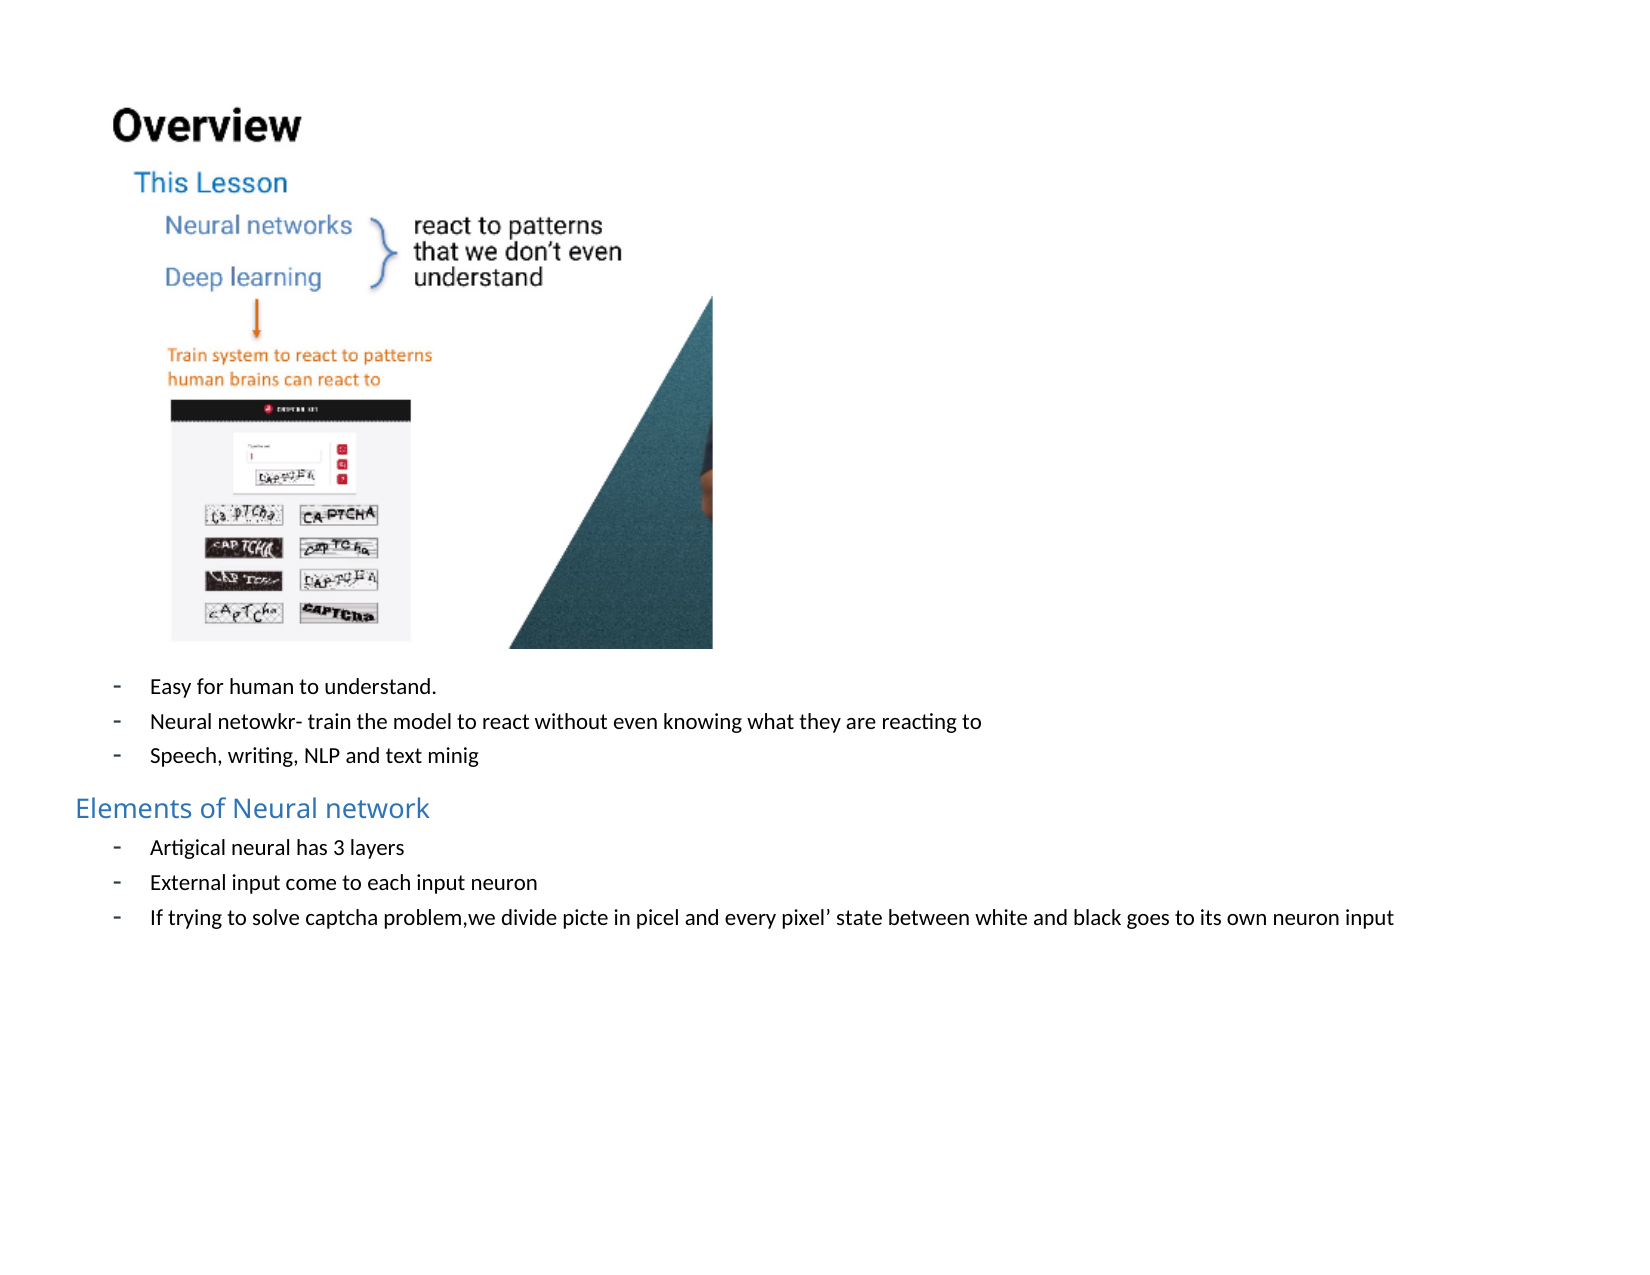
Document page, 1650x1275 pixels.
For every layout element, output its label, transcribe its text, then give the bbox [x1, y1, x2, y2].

list If trying to solve captcha problem,we divide picte in picel and every pixel’ state between white and black goes to its own neuron input [112, 899, 1575, 931]
list Artigical neural has 3 layers [112, 829, 1575, 861]
list Neural netowkr- train the model to react without even knowing what they are reacting to [112, 703, 1575, 735]
list External input come to each input neuron [112, 864, 1575, 896]
list Easy for human to understand. [112, 668, 1575, 700]
subtitle Elements of Neural network [75, 789, 1575, 826]
picture [75, 75, 713, 649]
list Speech, writing, NLP and text minig [112, 737, 1575, 770]
